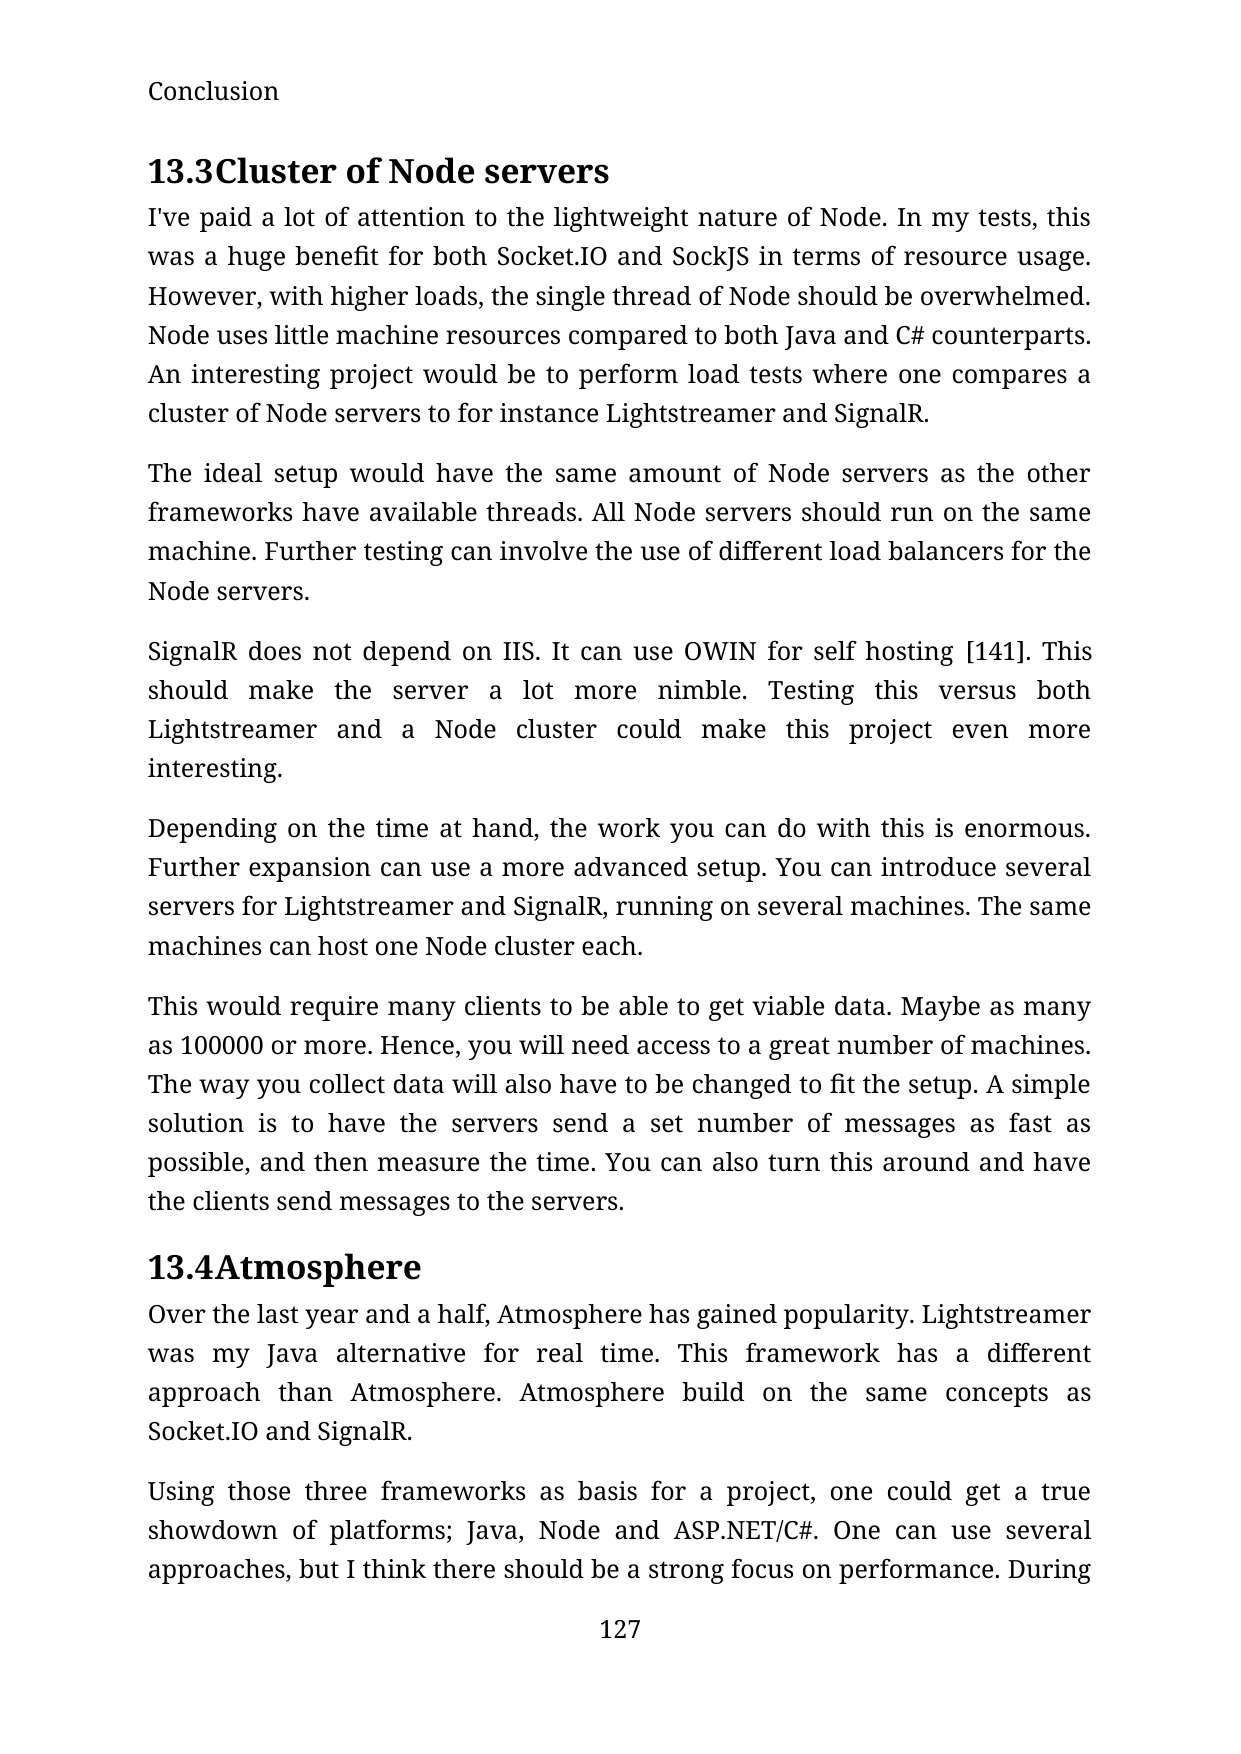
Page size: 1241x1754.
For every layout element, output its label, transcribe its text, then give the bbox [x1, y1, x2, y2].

text Depending on the time at hand, the work you can do with this is enormous. Further expansion can use a more advanced setup. You can introduce several servers for Lightstreamer and SignalR, running on several machines. The same machines can host one Node cluster each. [148, 811, 1092, 962]
text I've paid a lot of attention to the lightweight nature of Node. In my tests, this was a huge benefit for both Socket.IO and SockJS in terms of resource usage. However, with higher loads, the single thread of Node should be overwhelmed. Node uses little machine resources compared to both Java and C# counterparts. An interesting project would be to perform load tests where one compares a cluster of Node servers to for instance Lightstreamer and SignalR. [148, 200, 1092, 430]
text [148, 1474, 1092, 1586]
text SignalR does not depend on IIS. It can use OWIN for self hosting [141]. This should make the server a lot more nimble. Testing this versus both Lightstreamer and a Node cluster could make this project even more interesting. [148, 633, 1092, 785]
text Over the last year and a half, Atmosphere has gained popularity. Lightstreamer was my Java alternative for real time. This framework has a different approach than Atmosphere. Atmosphere build on the same concepts as Socket.IO and SignalR. [148, 1296, 1092, 1448]
text The ideal setup would have the same amount of Node servers as the other frameworks have available threads. All Node servers should run on the same machine. Further testing can involve the use of different load balancers for the Node servers. [148, 456, 1092, 607]
subtitle Cluster of Node servers [148, 148, 1092, 193]
subtitle Atmosphere [148, 1244, 1092, 1289]
text This would require many clients to be able to get viable data. Maybe as many as 100000 or more. Hence, you will need access to a great number of machines. The way you collect data will also have to be changed to fit the setup. A simple solution is to have the servers send a set number of messages as fast as possible, and then measure the time. You can also turn this around and have the clients send messages to the servers. [148, 988, 1092, 1218]
